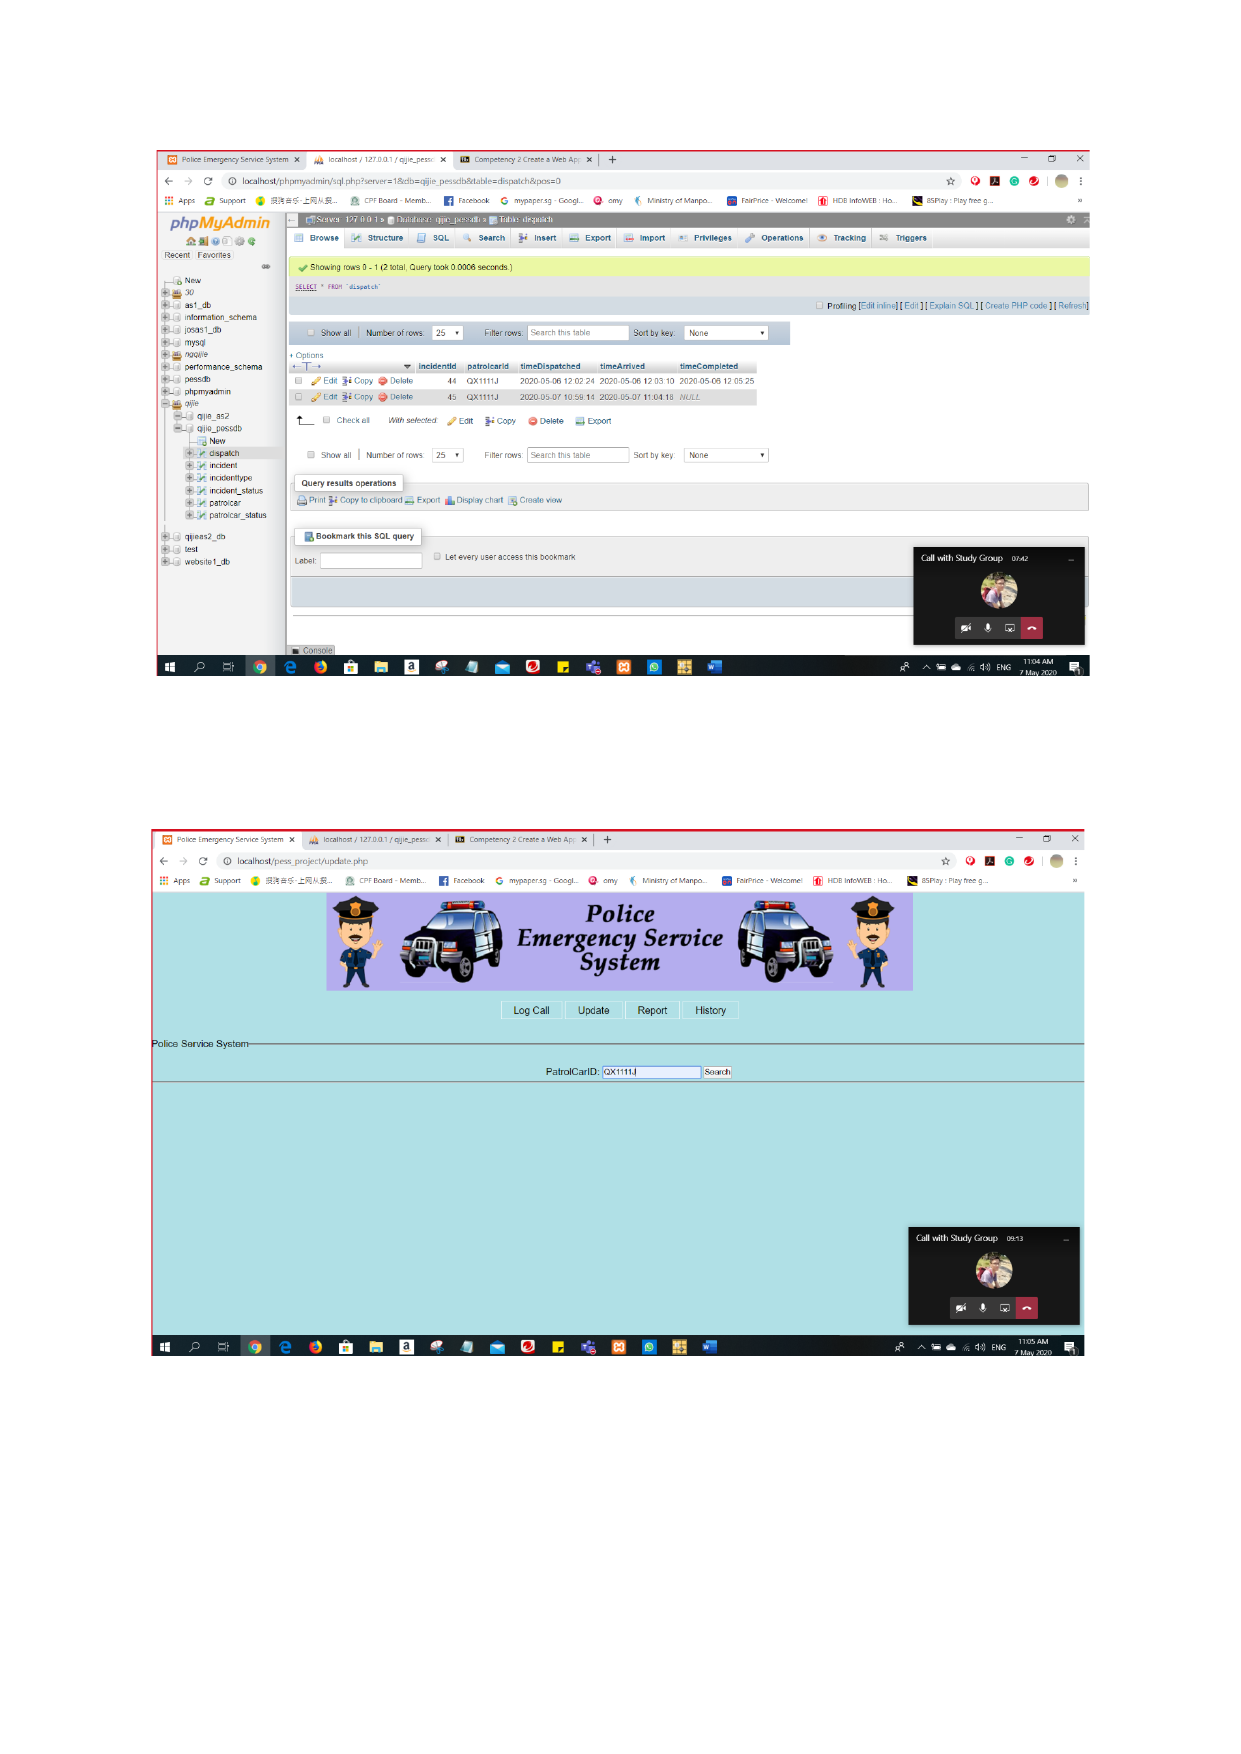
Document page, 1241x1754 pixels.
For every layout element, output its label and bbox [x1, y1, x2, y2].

picture [150, 829, 1084, 1354]
picture [155, 150, 1089, 675]
